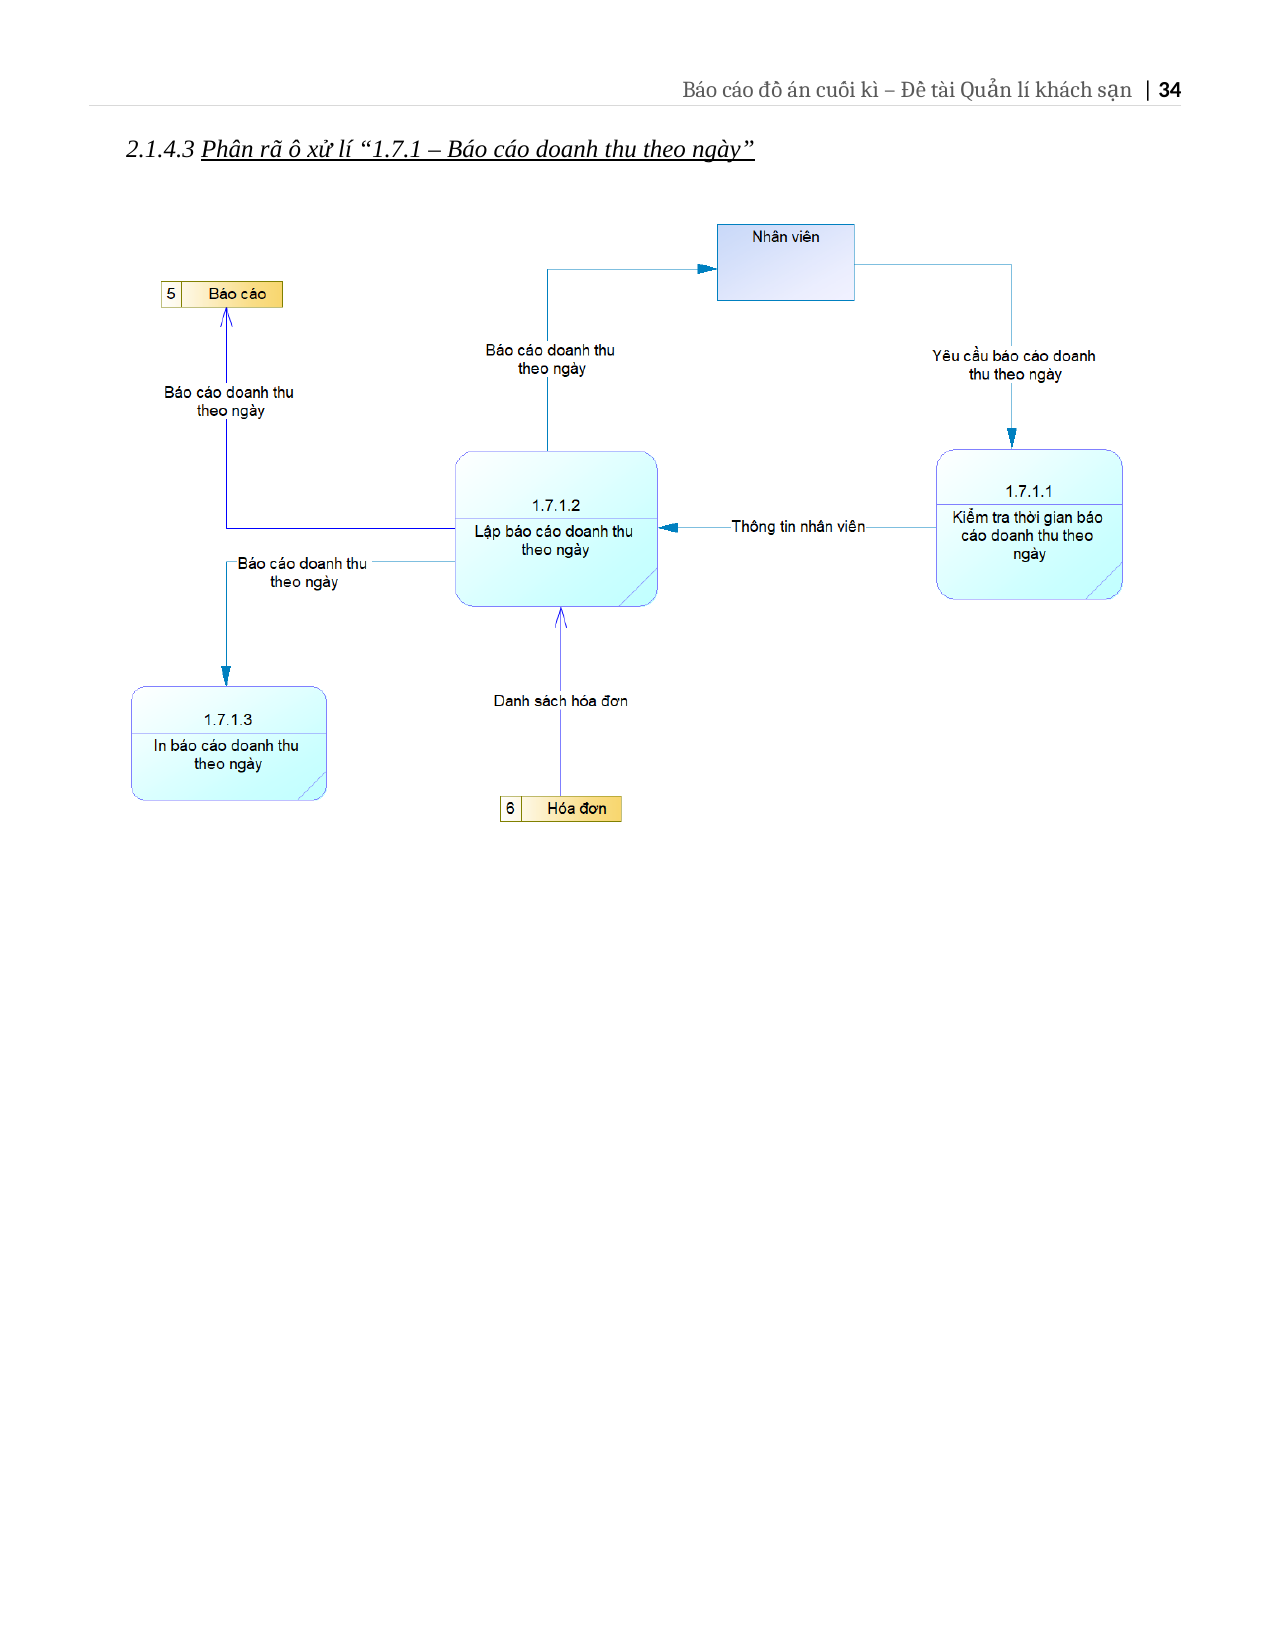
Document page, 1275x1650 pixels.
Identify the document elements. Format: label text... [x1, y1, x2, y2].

picture [109, 207, 1149, 844]
list Phân rã ô xử lí “1.7.1 – Báo cáo doanh thu theo ngày” [126, 134, 1181, 163]
